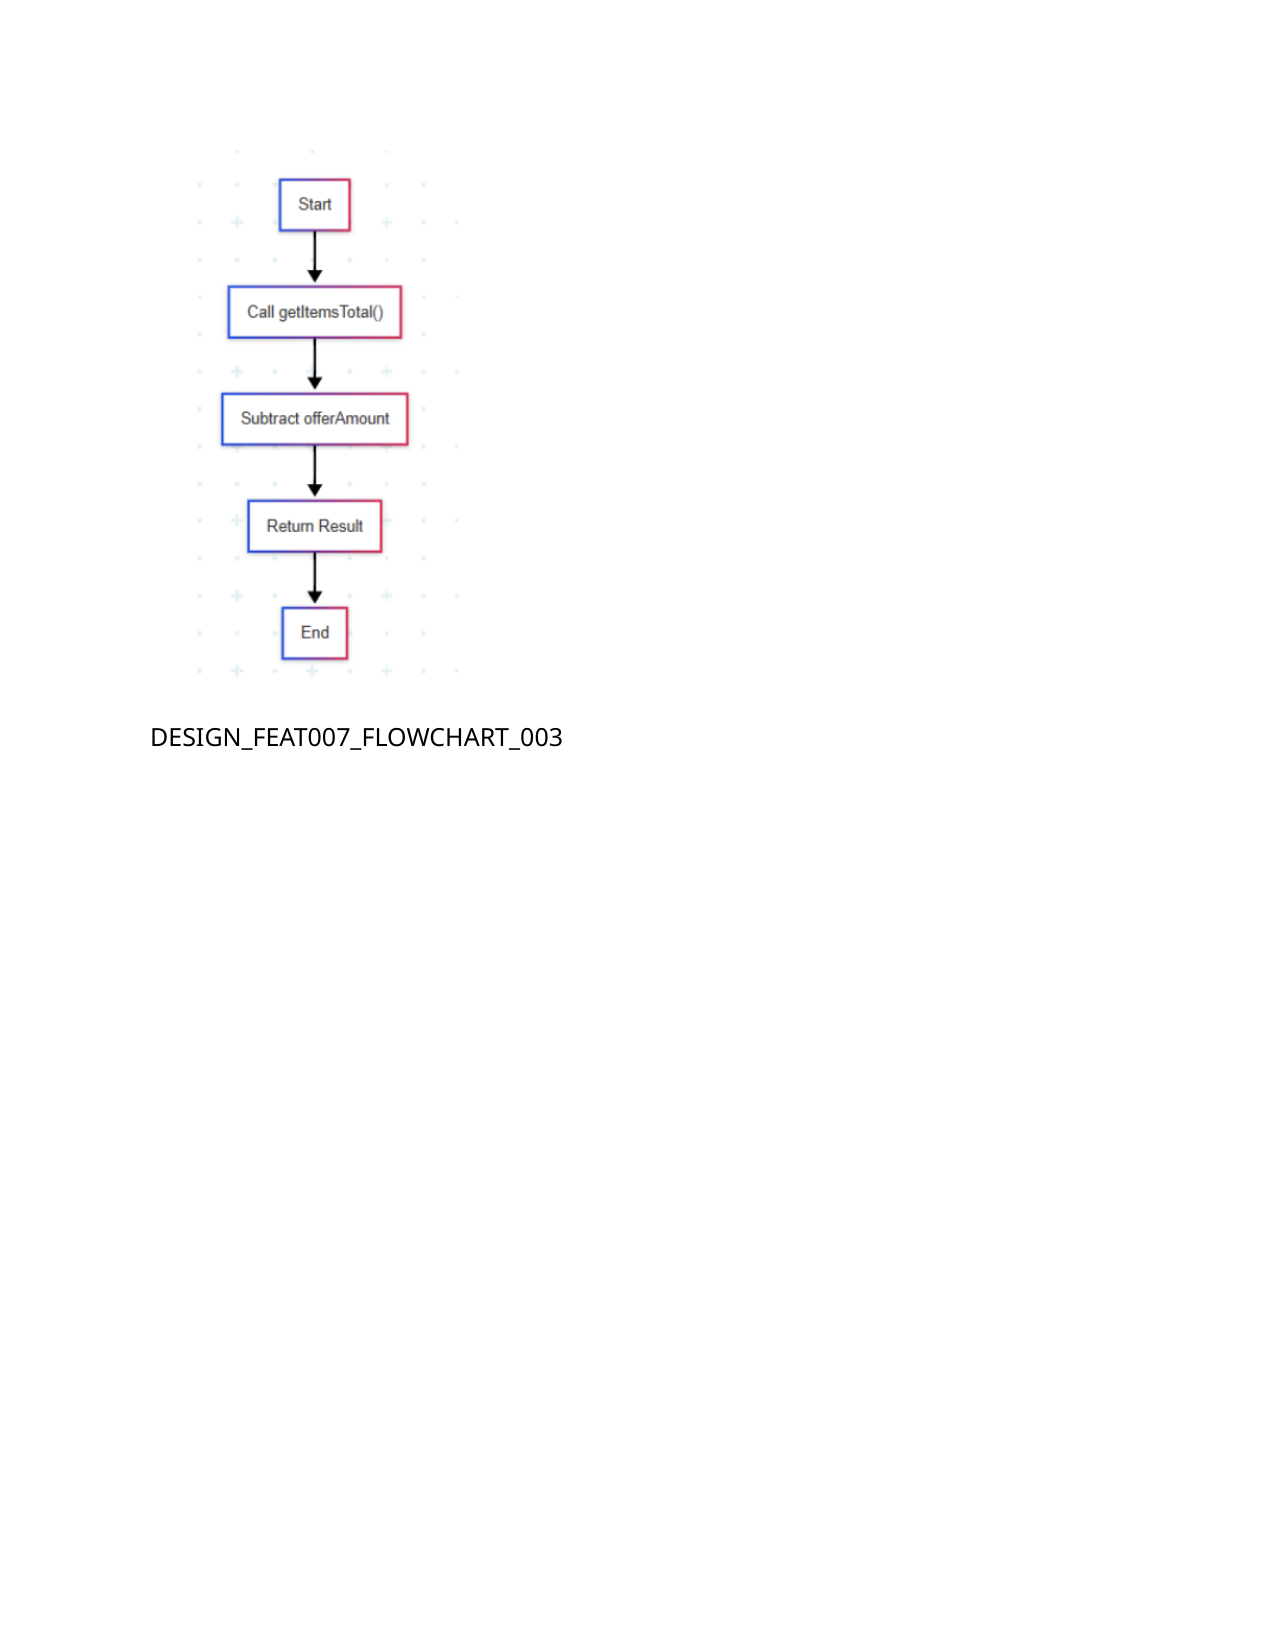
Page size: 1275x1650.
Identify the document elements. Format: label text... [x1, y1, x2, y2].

text DESIGN_FEAT007_FLOWCHART_003 [150, 720, 1125, 754]
picture [150, 150, 611, 698]
